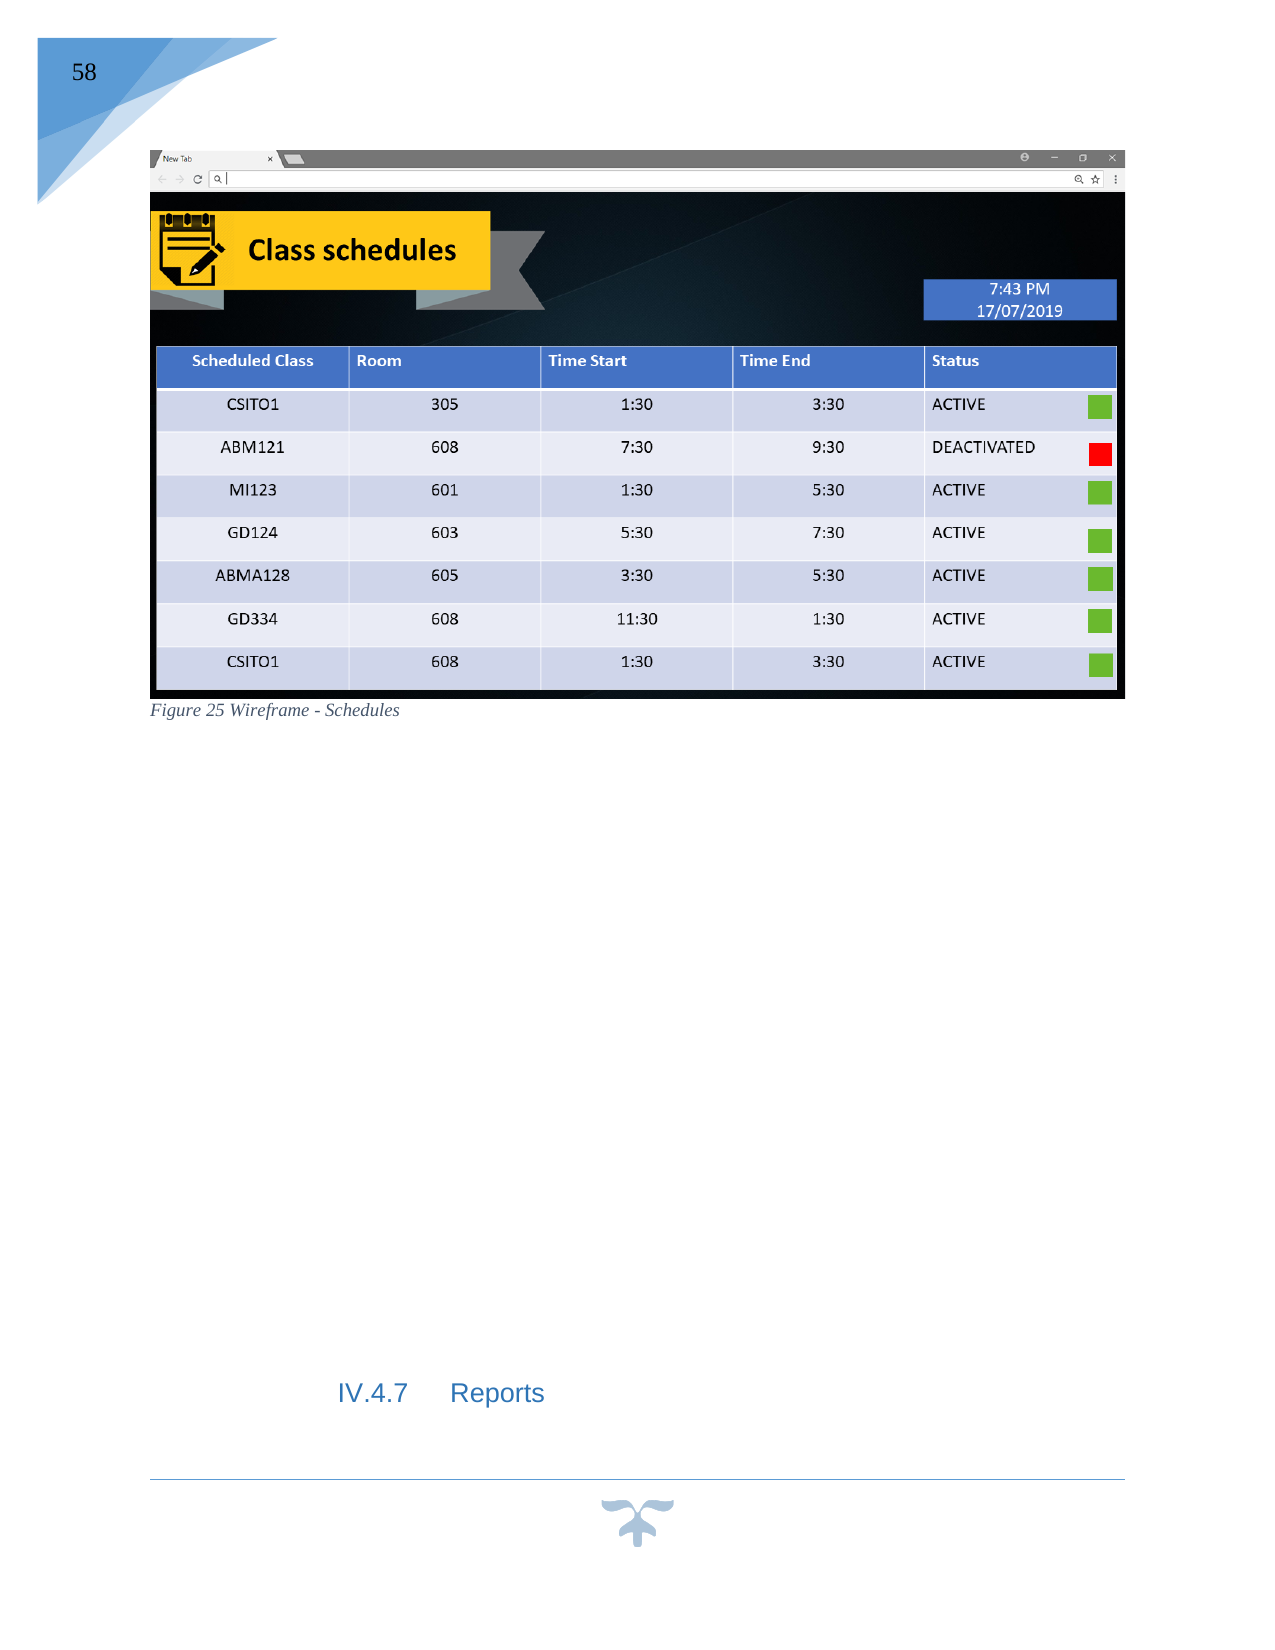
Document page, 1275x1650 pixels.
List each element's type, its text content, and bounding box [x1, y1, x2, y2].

picture [37, 37, 1125, 699]
text Figure 25 Wireframe - Schedules [150, 699, 1125, 720]
subtitle Reports [337, 1377, 1125, 1409]
